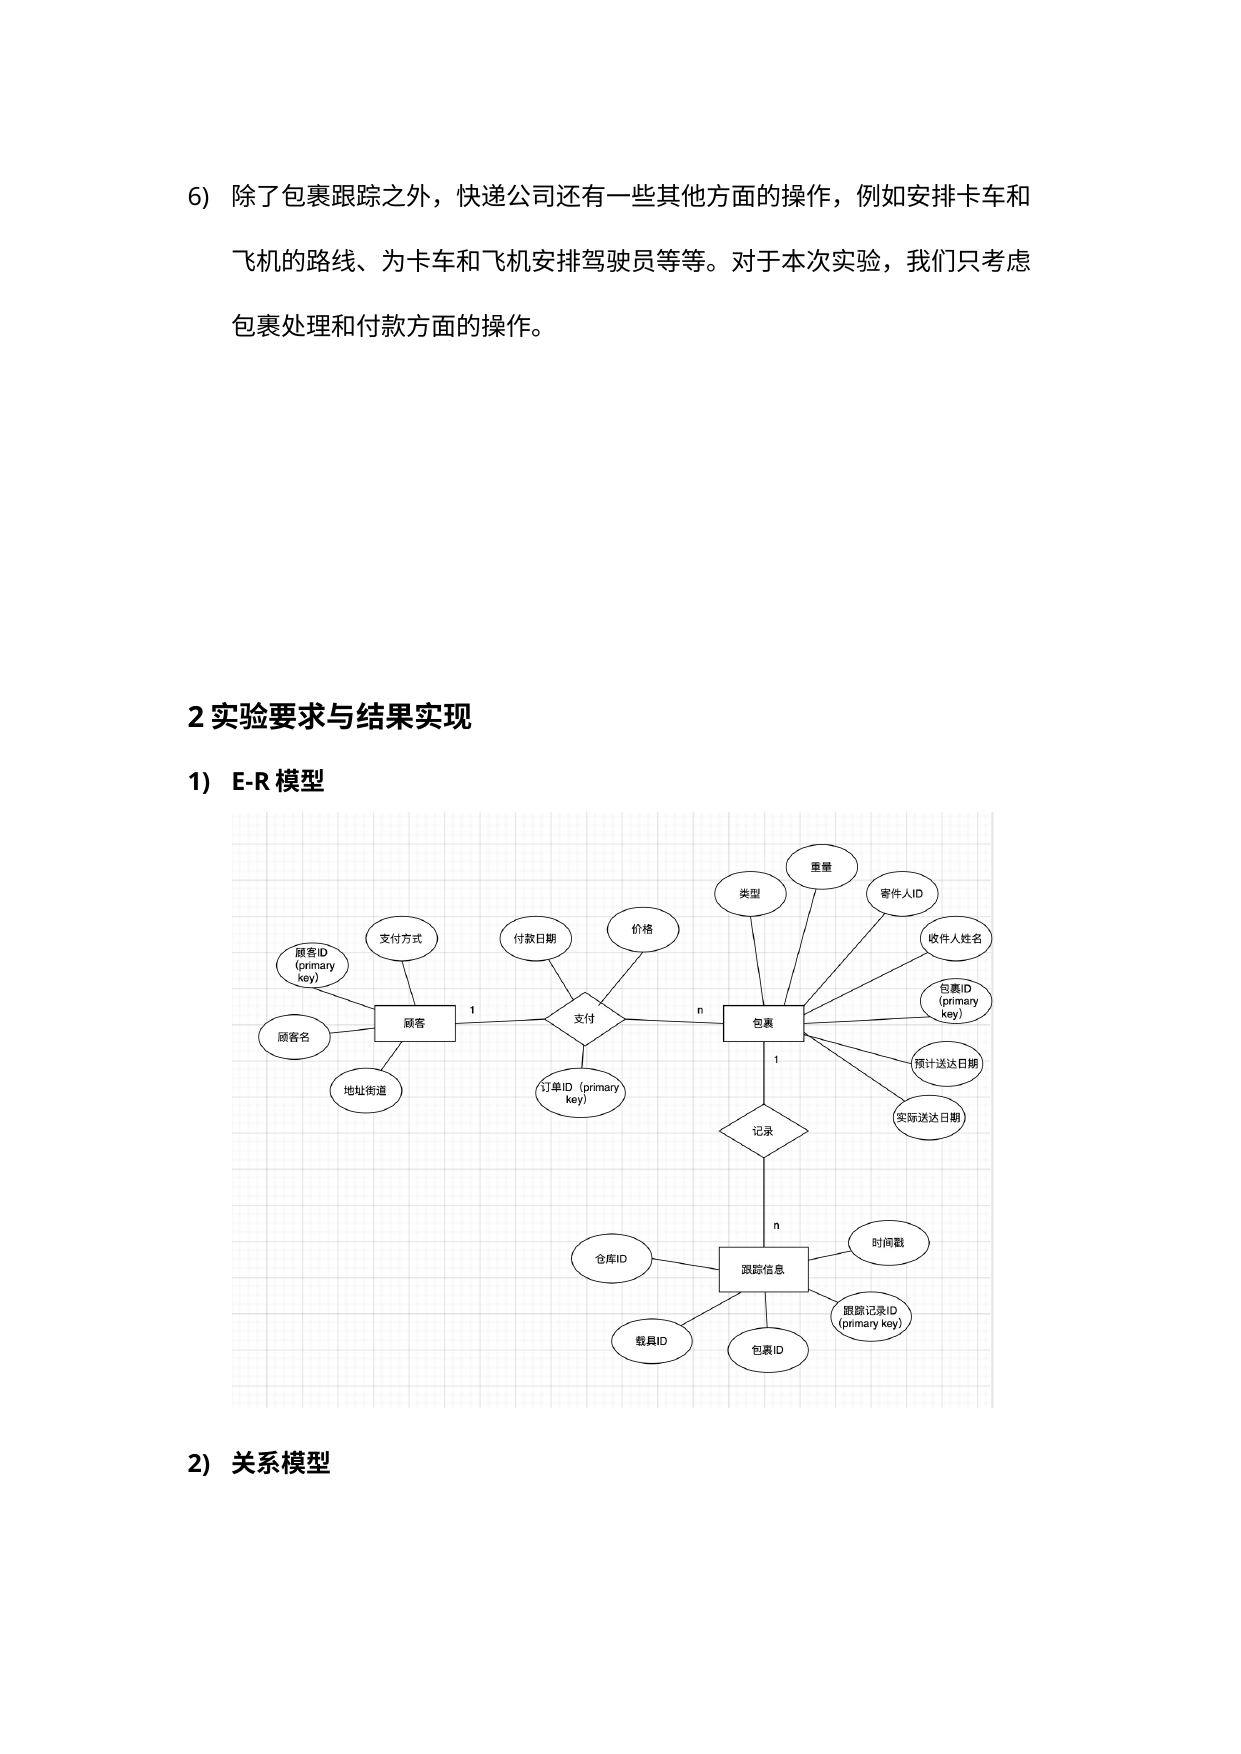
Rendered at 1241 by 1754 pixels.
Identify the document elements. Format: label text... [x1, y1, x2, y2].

list 除了包裹跟踪之外，快递公司还有一些其他方面的操作，例如安排卡车和飞机的路线、为卡车和飞机安排驾驶员等等。对于本次实验，我们只考虑包裹处理和付款方面的操作。 [187, 162, 1053, 357]
text 2实验要求与结果实现 [187, 682, 1053, 747]
list E-R模型 [187, 747, 1053, 812]
list 关系模型 [187, 1429, 1053, 1494]
picture [231, 812, 995, 1408]
